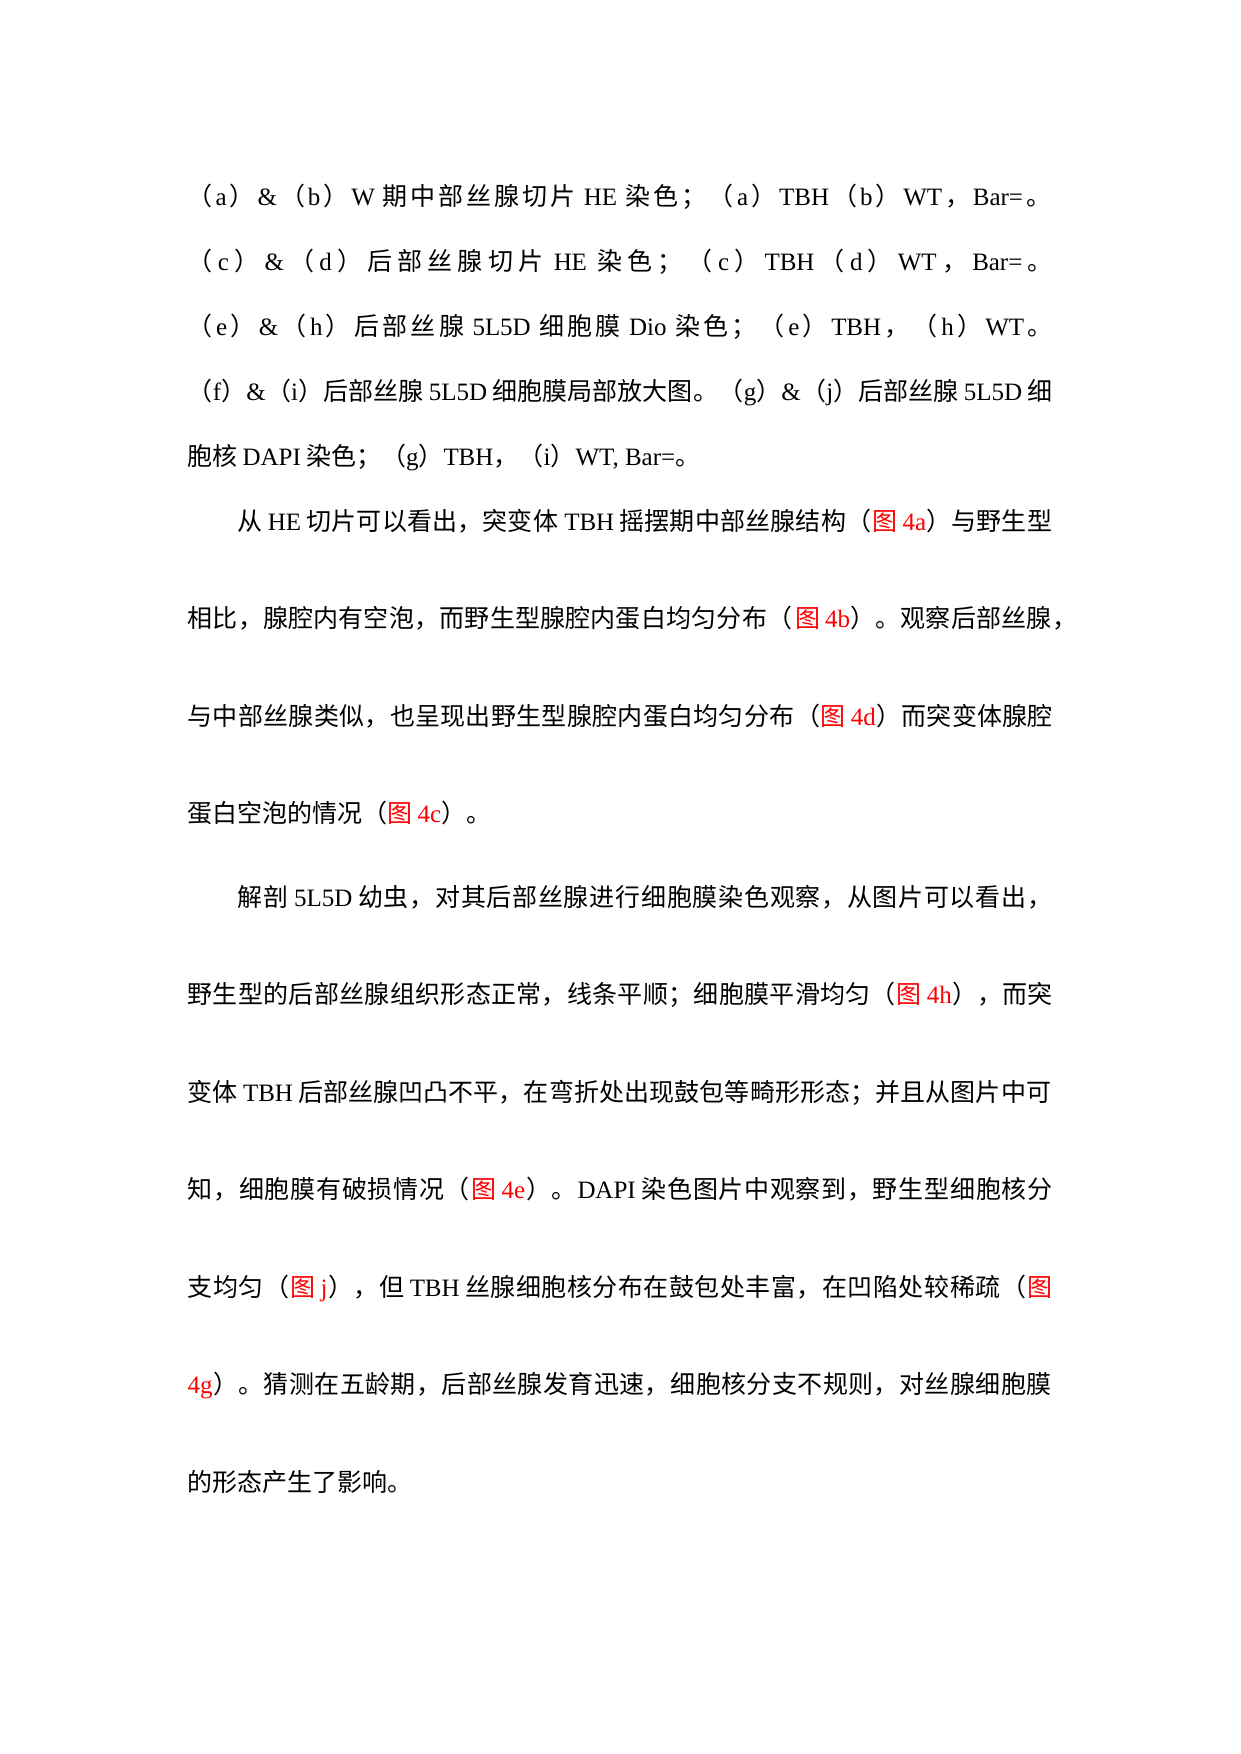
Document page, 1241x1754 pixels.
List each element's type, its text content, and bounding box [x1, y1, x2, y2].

text （a）&（b）W期中部丝腺切片HE染色；（a）TBH（b）WT，Bar=。（c）&（d）后部丝腺切片HE染色；（c）TBH（d）WT，Bar=。（e）&（h）后部丝腺5L5D细胞膜Dio染色；（e）TBH，（h）WT。（f）&（i）后部丝腺5L5D细胞膜局部放大图。（g）&（j）后部丝腺5L5D细胞核DAPI染色；（g）TBH，（i）WT, Bar=。 [187, 162, 1053, 487]
text 从HE切片可以看出，突变体TBH摇摆期中部丝腺结构（图4a）与野生型相比，腺腔内有空泡，而野生型腺腔内蛋白均匀分布（图4b）。观察后部丝腺，与中部丝腺类似，也呈现出野生型腺腔内蛋白均匀分布（图4d）而突变体腺腔蛋白空泡的情况（图4c）。 [187, 487, 1053, 844]
text 解剖5L5D幼虫，对其后部丝腺进行细胞膜染色观察，从图片可以看出，野生型的后部丝腺组织形态正常，线条平顺；细胞膜平滑均匀（图4h），而突变体TBH后部丝腺凹凸不平，在弯折处出现鼓包等畸形形态；并且从图片中可知，细胞膜有破损情况（图4e）。DAPI染色图片中观察到，野生型细胞核分支均匀（图j），但TBH丝腺细胞核分布在鼓包处丰富，在凹陷处较稀疏（图4g）。猜测在五龄期，后部丝腺发育迅速，细胞核分支不规则，对丝腺细胞膜的形态产生了影响。 [187, 863, 1053, 1513]
